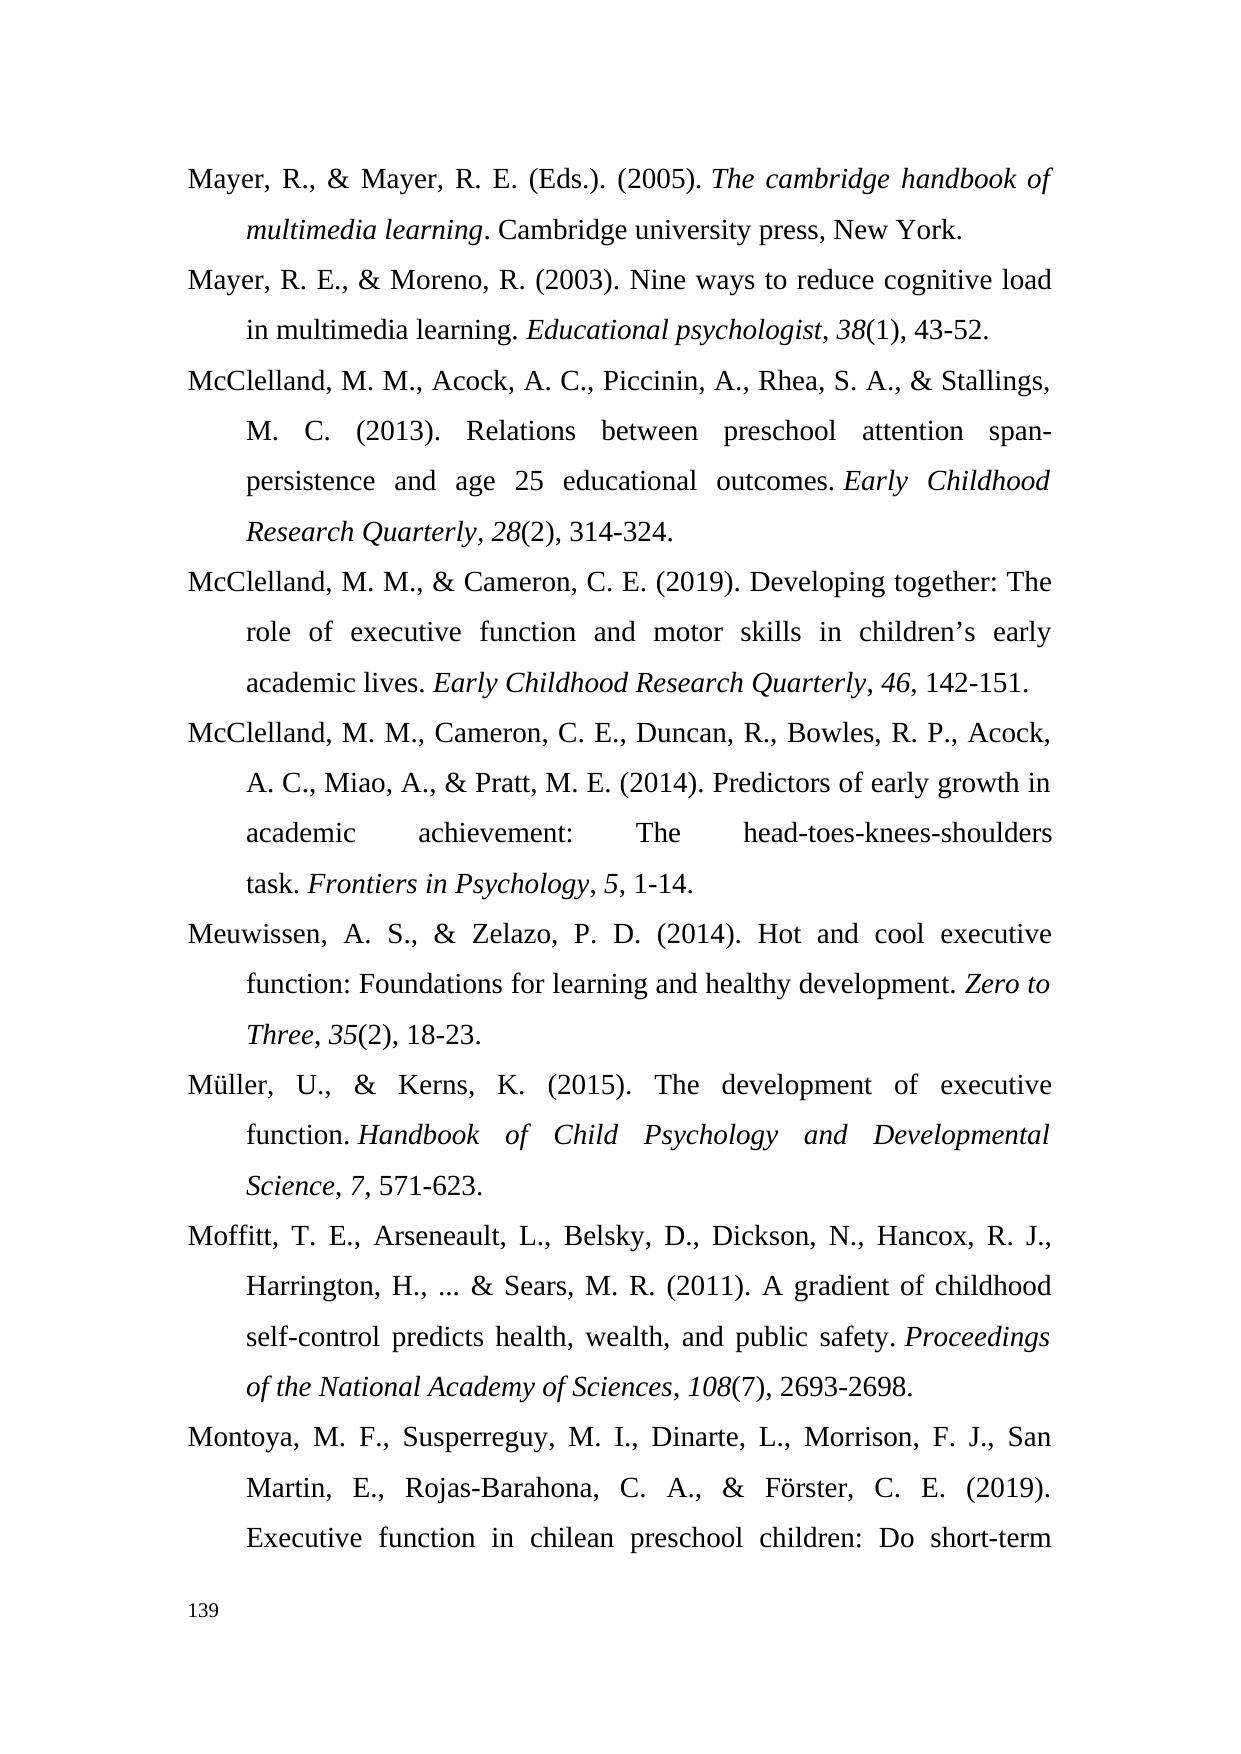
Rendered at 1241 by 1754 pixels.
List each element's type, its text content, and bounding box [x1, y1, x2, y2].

text Mayer, R., & Mayer, R. E. (Eds.). (2005). The cambridge handbook of multimedia learning. Cambridge university press, New York. [187, 162, 1053, 245]
text McClelland, M. M., Cameron, C. E., Duncan, R., Bowles, R. P., Acock, A. C., Miao, A., & Pratt, M. E. (2014). Predictors of early growth in academic achievement: The head-toes-knees-shoulders task. Frontiers in Psychology, 5, 1-14. [187, 715, 1053, 899]
text McClelland, M. M., Acock, A. C., Piccinin, A., Rhea, S. A., & Stallings, M. C. (2013). Relations between preschool attention span-persistence and age 25 educational outcomes. Early Childhood Research Quarterly, 28(2), 314-324. [187, 363, 1053, 547]
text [187, 1419, 1053, 1553]
text McClelland, M. M., & Cameron, C. E. (2019). Developing together: The role of executive function and motor skills in children’s early academic lives. Early Childhood Research Quarterly, 46, 142-151. [187, 564, 1053, 698]
text Meuwissen, A. S., & Zelazo, P. D. (2014). Hot and cool executive function: Foundations for learning and healthy development. Zero to Three, 35(2), 18-23. [187, 916, 1053, 1050]
text Müller, U., & Kerns, K. (2015). The development of executive function. Handbook of Child Psychology and Developmental Science, 7, 571-623. [187, 1067, 1053, 1201]
text Mayer, R. E., & Moreno, R. (2003). Nine ways to reduce cognitive load in multimedia learning. Educational psychologist, 38(1), 43-52. [187, 262, 1053, 346]
text Moffitt, T. E., Arseneault, L., Belsky, D., Dickson, N., Hancox, R. J., Harrington, H., ... & Sears, M. R. (2011). A gradient of childhood self-control predicts health, wealth, and public safety. Proceedings of the National Academy of Sciences, 108(7), 2693-2698. [187, 1218, 1053, 1403]
